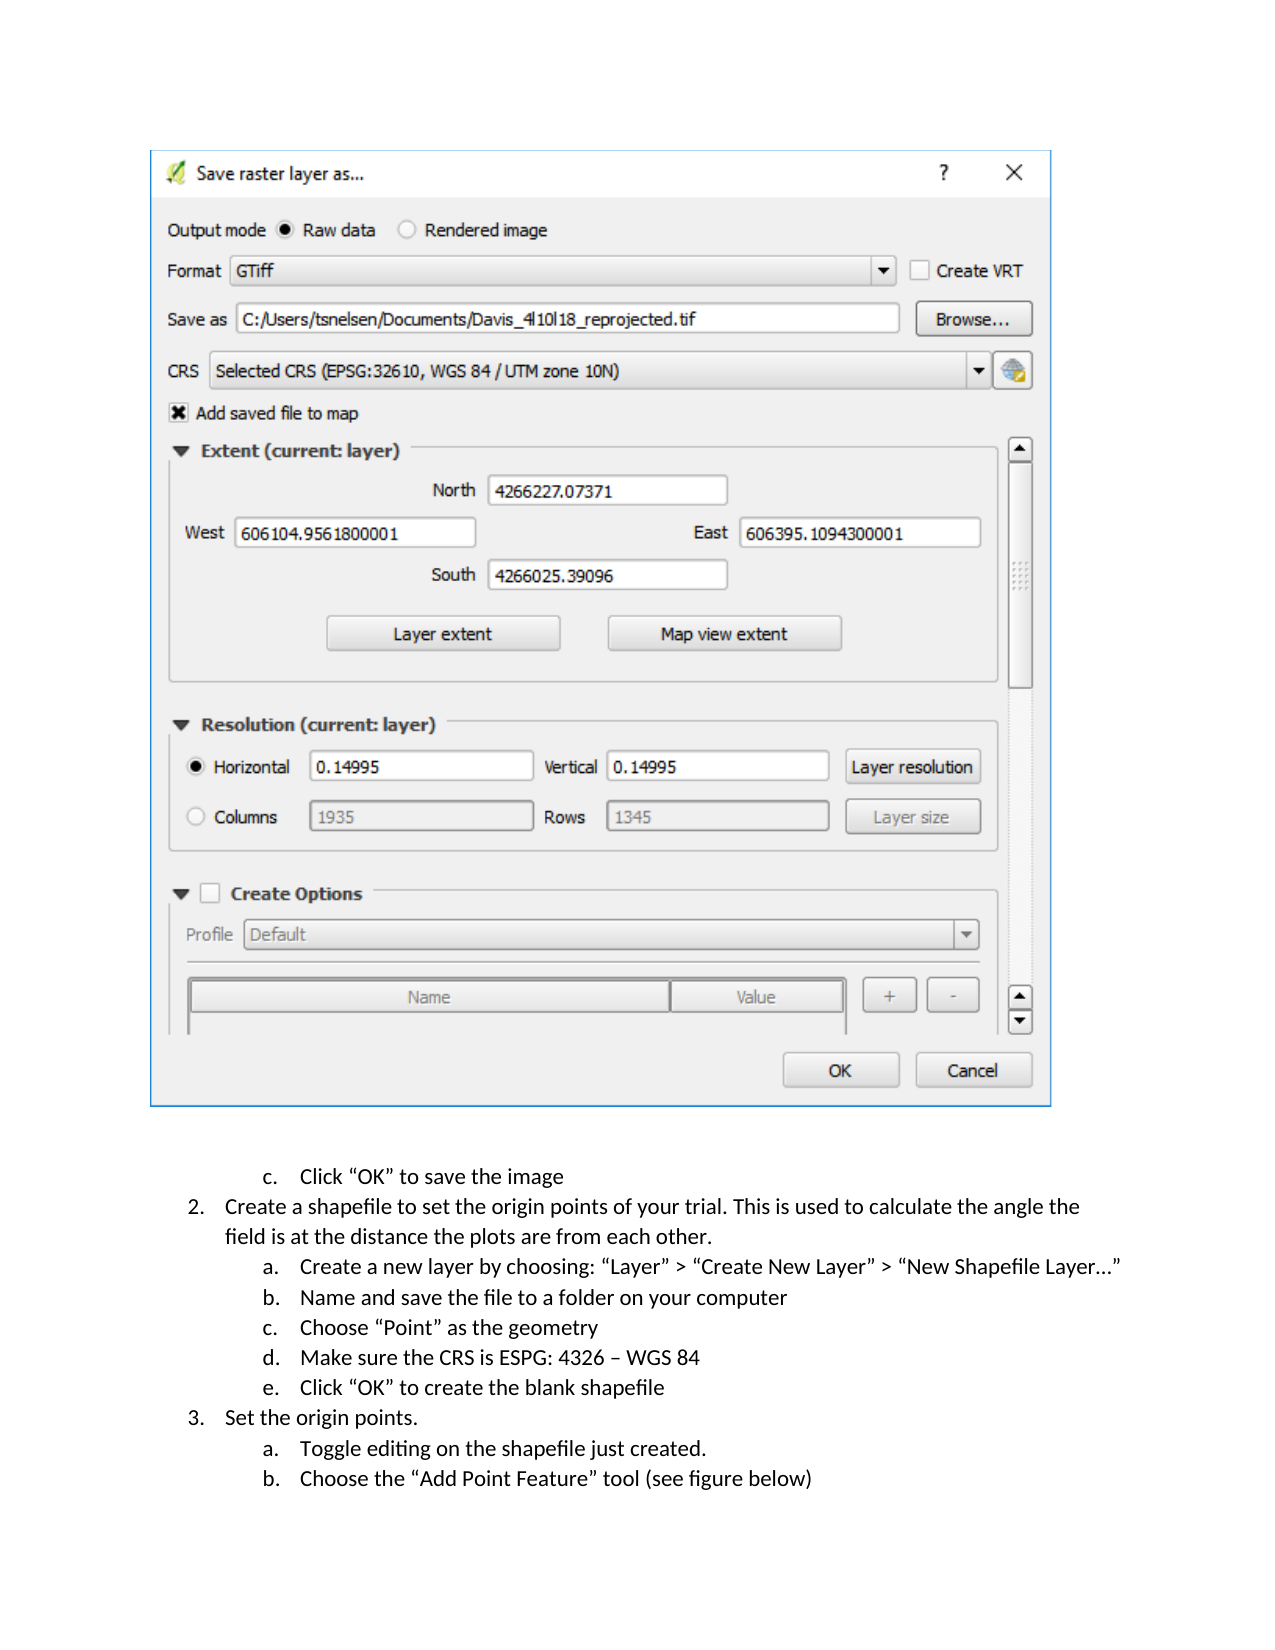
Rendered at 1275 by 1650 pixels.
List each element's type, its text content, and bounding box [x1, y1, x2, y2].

list Toggle editing on the shapefile just created. [262, 1434, 1125, 1462]
list Name and save the file to a folder on your computer [262, 1283, 1125, 1311]
list Make sure the CRS is ESPG: 4326 – WGS 84 [262, 1343, 1125, 1371]
list Set the origin points. [187, 1403, 1125, 1431]
list Choose “Point” as the geometry [262, 1313, 1125, 1341]
list Click “OK” to save the image [262, 1162, 1125, 1190]
list Choose the “Add Point Feature” tool (see figure below) [262, 1464, 1125, 1492]
list Click “OK” to create the blank shapefile [262, 1373, 1125, 1401]
list Create a new layer by choosing: “Layer” > “Create New Layer” > “New Shapefile Layer…” [262, 1252, 1125, 1280]
list Create a shapefile to set the origin points of your trial. This is used to calculate the angle the field is at the distance the plots are from each other. [187, 1192, 1125, 1250]
picture [150, 150, 1052, 1107]
